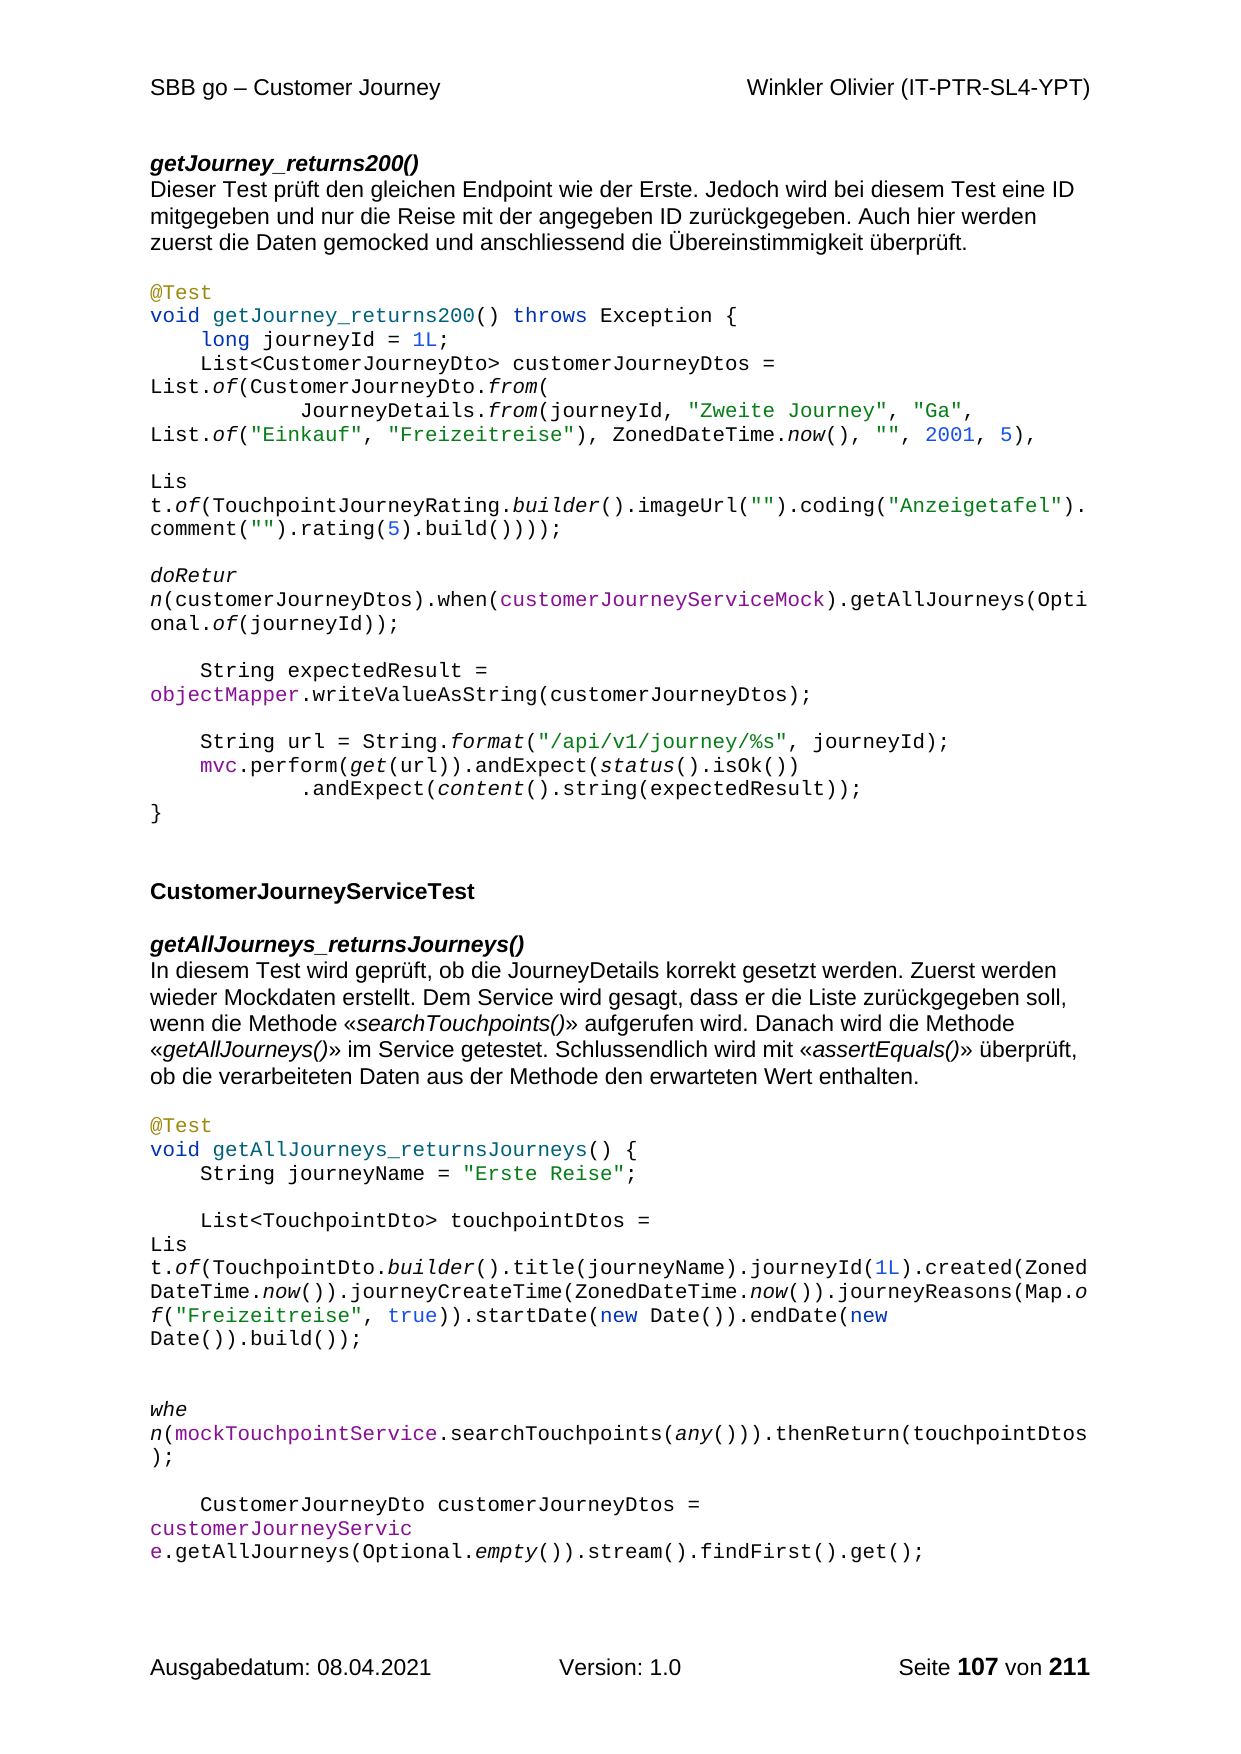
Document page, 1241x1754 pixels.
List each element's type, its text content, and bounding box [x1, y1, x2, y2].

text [150, 1116, 1090, 1588]
text CustomerJourneyServiceTest [150, 878, 1090, 905]
text getAllJourneys_returnsJourneys() [150, 931, 1090, 957]
text @Test void getJourney_returns200() throws Exception { long journeyId = 1L; List<CustomerJourneyDto> customerJourneyDtos = List.of(CustomerJourneyDto.from( JourneyDetails.from(journeyId, "Zweite Journey", "Ga", List.of("Einkauf", "Freizeitreise"), ZonedDateTime.now(), "", 2001, 5), List.of(TouchpointJourneyRating.builder().imageUrl("").coding("Anzeigetafel").comment("").rating(5).build()))); doReturn(customerJourneyDtos).when(customerJourneyServiceMock).getAllJourneys(Optional.of(journeyId)); String expectedResult = objectMapper.writeValueAsString(customerJourneyDtos); String url = String.format("/api/v1/journey/%s", journeyId); mvc.perform(get(url)).andExpect(status().isOk()) .andExpect(content().string(expectedResult)); } [150, 282, 1090, 826]
text In diesem Test wird geprüft, ob die JourneyDetails korrekt gesetzt werden. Zuerst werden wieder Mockdaten erstellt. Dem Service wird gesagt, dass er die Liste zurückgegeben soll, wenn die Methode «searchTouchpoints()» aufgerufen wird. Danach wird die Methode «getAllJourneys()» im Service getestet. Schlussendlich wird mit «assertEquals()» überprüft, ob die verarbeiteten Daten aus der Methode den erwarteten Wert enthalten. [150, 957, 1090, 1089]
text getJourney_returns200() [150, 150, 1090, 176]
text Dieser Test prüft den gleichen Endpoint wie der Erste. Jedoch wird bei diesem Test eine ID mitgegeben und nur die Reise mit der angegeben ID zurückgegeben. Auch hier werden zuerst die Daten gemocked und anschliessend die Übereinstimmigkeit überprüft. [150, 176, 1090, 255]
